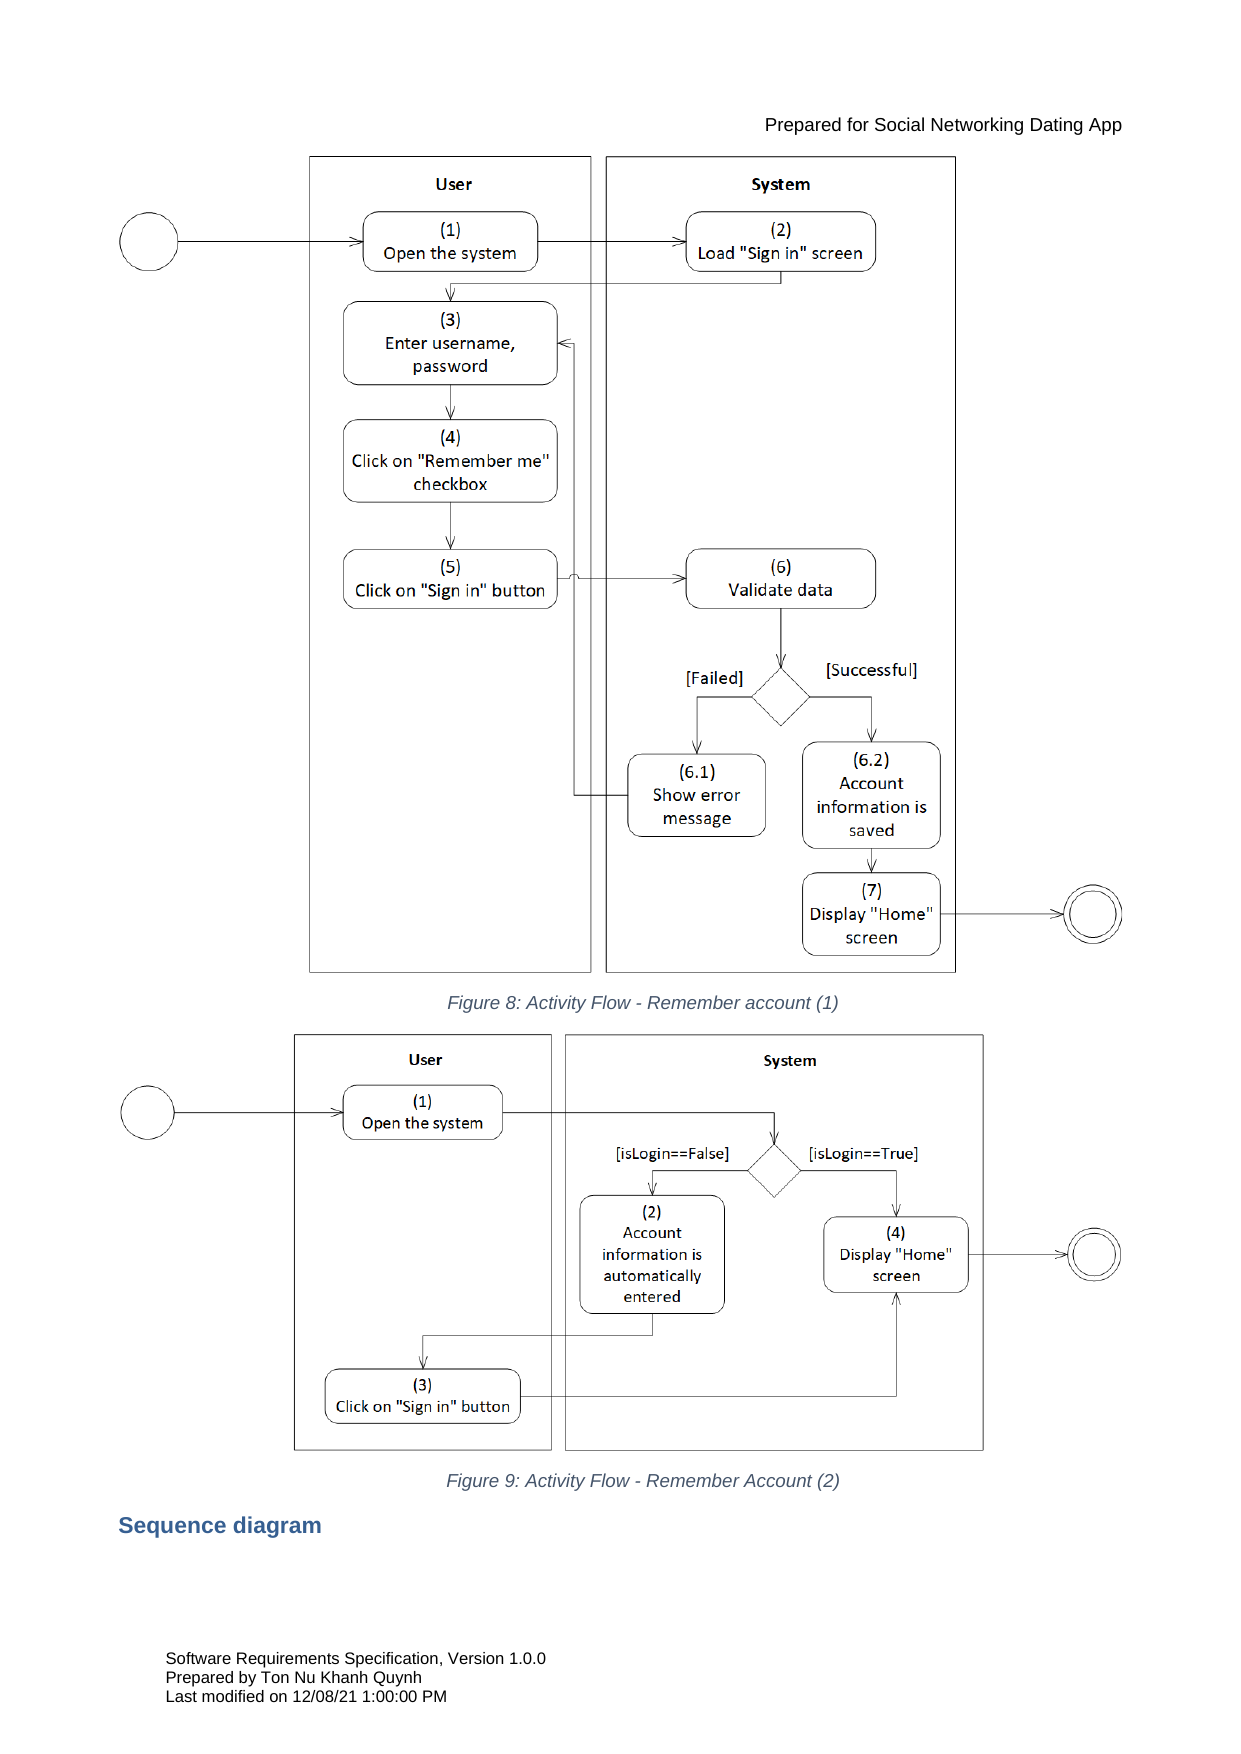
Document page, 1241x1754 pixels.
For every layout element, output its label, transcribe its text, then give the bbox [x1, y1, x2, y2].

text Figure 9: Activity Flow - Remember Account (2) [118, 1470, 1122, 1491]
picture [118, 1034, 1123, 1451]
picture [118, 156, 1123, 973]
text Sequence diagram [118, 1512, 1122, 1538]
text Figure 8: Activity Flow - Remember account (1) [118, 992, 1122, 1013]
